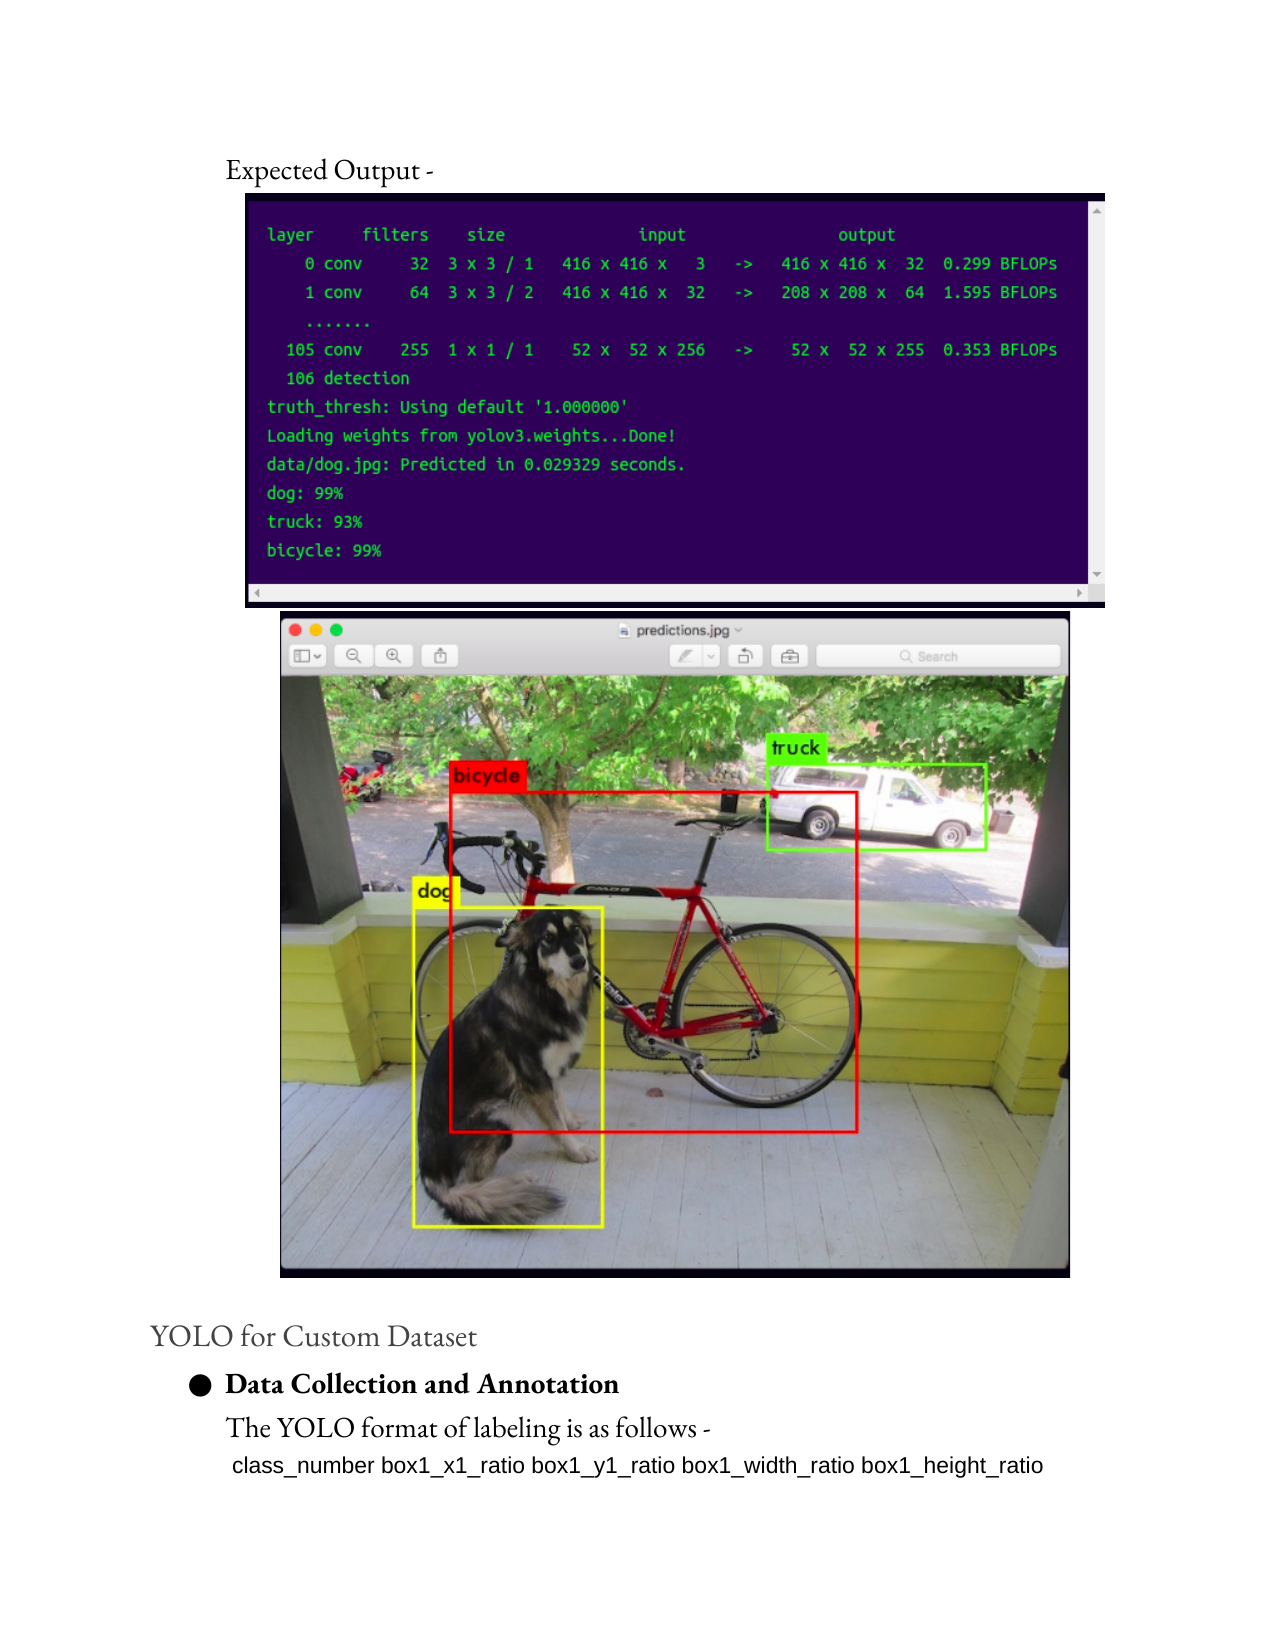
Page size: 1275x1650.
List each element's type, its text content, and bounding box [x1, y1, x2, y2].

text class_number box1_x1_ratio box1_y1_ratio box1_width_ratio box1_height_ratio [150, 1452, 1125, 1478]
subtitle YOLO for Custom Dataset [150, 1315, 1125, 1356]
text The YOLO format of labeling is as follows - [225, 1408, 1125, 1446]
picture [280, 611, 1071, 1278]
list Data Collection and Annotation [187, 1364, 1125, 1402]
text Expected Output - [225, 150, 1125, 188]
picture [245, 193, 1105, 608]
